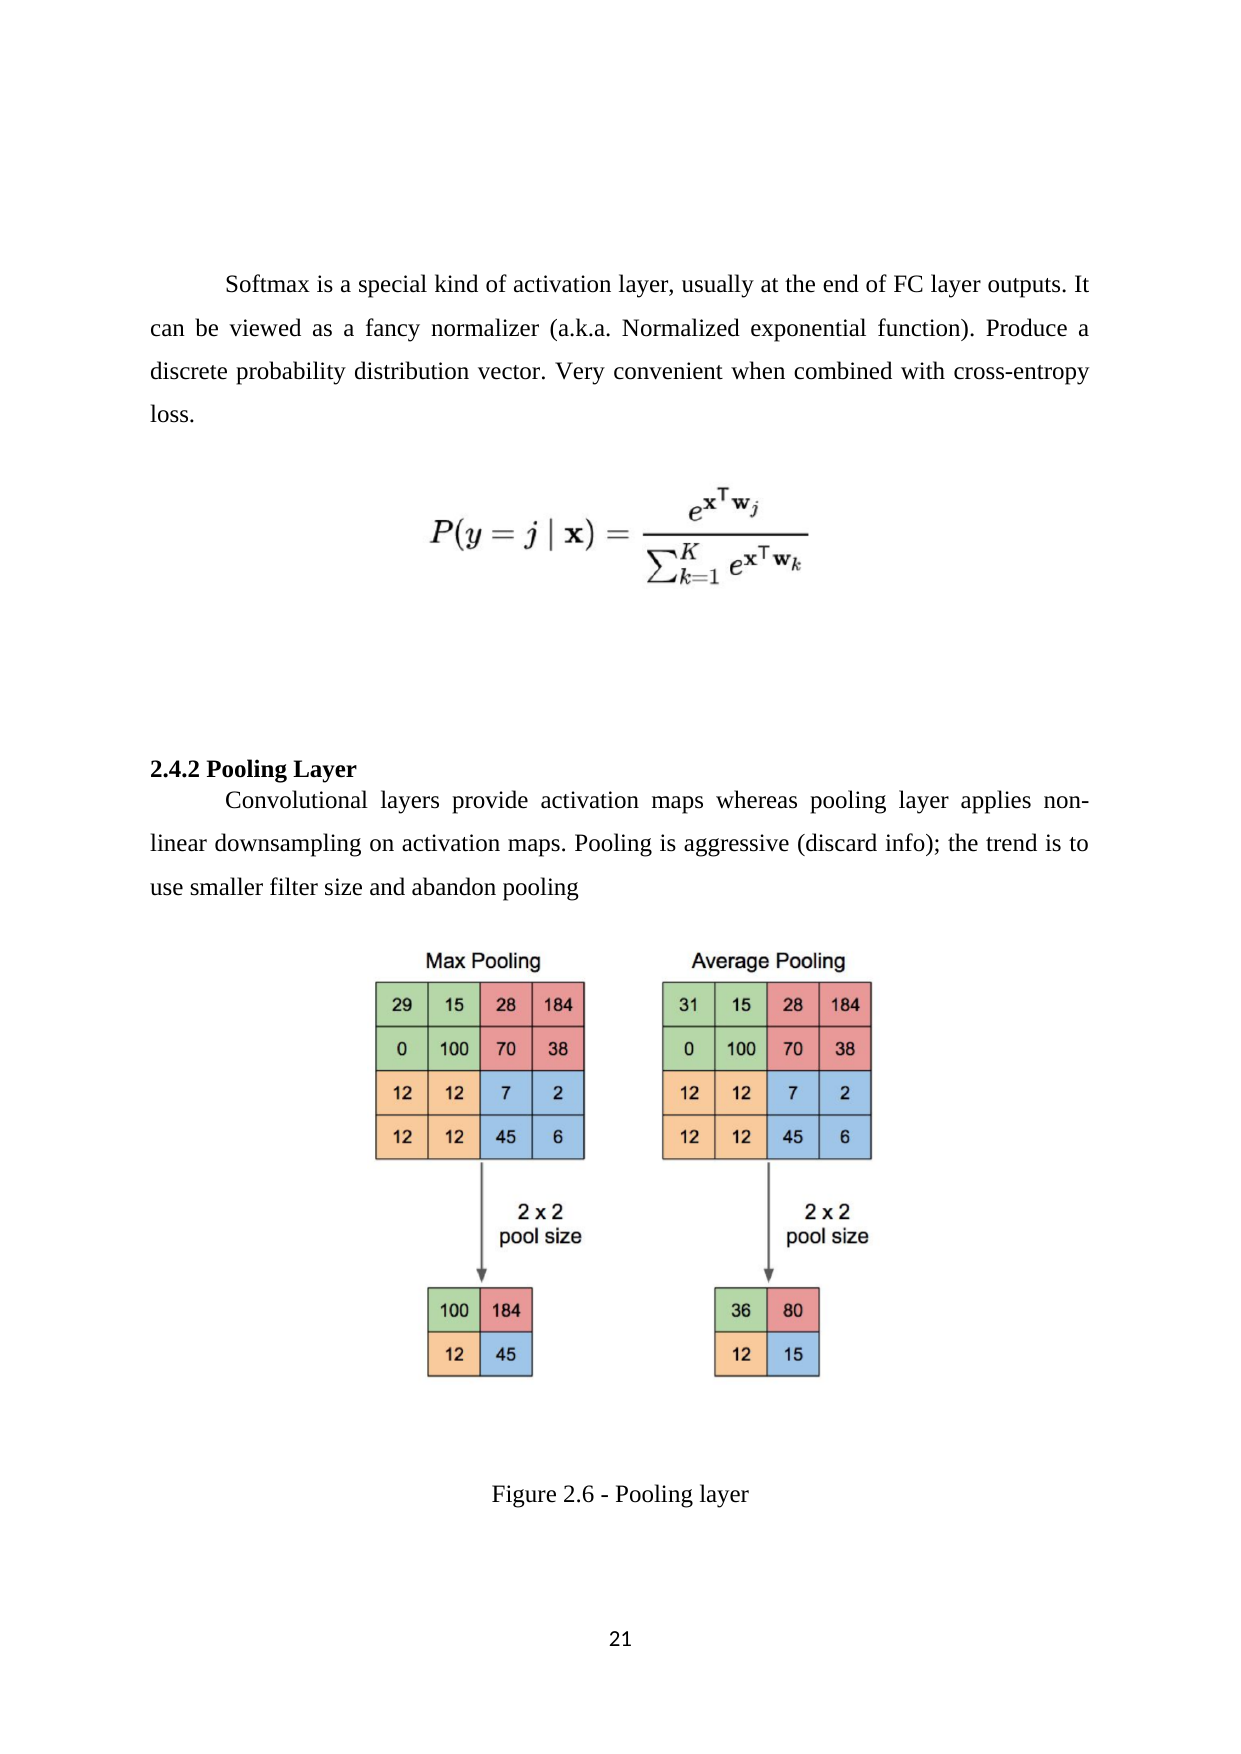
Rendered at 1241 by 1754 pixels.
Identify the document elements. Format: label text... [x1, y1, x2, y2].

subtitle 2.4.2 Pooling Layer [150, 754, 1090, 783]
text Figure 2.6 - Pooling layer [150, 1479, 1090, 1508]
text Softmax is a special kind of activation layer, usually at the end of FC layer outputs. It can be viewed as a fancy normalizer (a.k.a. Normalized exponential function). Produce a discrete probability distribution vector. Very convenient when combined with cross-entropy loss. [150, 269, 1090, 428]
text Convolutional layers provide activation maps whereas pooling layer applies non-linear downsampling on activation maps. Pooling is aggressive (discard info); the trend is to use smaller filter size and abandon pooling [150, 785, 1090, 900]
picture [357, 931, 884, 1389]
picture [415, 458, 825, 604]
